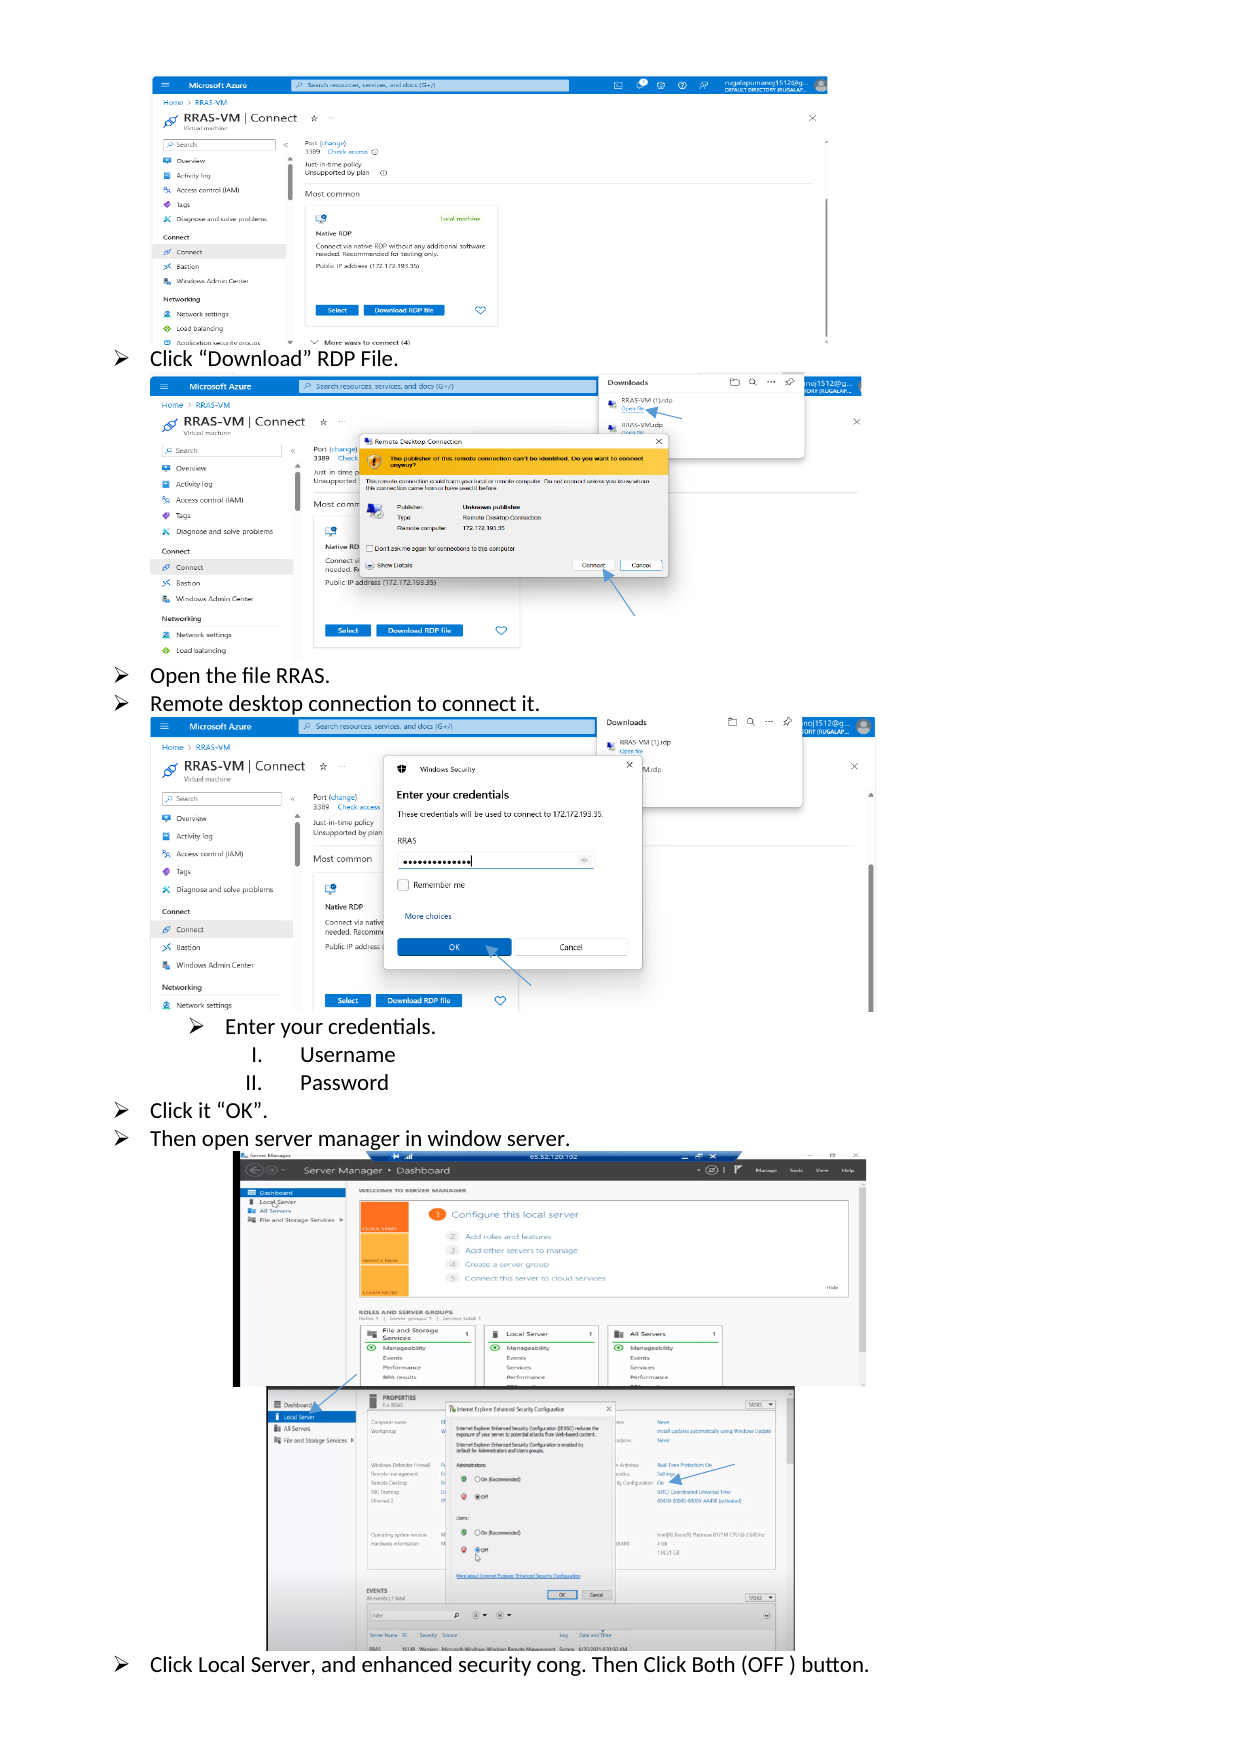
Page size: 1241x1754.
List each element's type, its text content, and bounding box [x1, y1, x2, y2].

list Click it “OK”. [112, 1096, 1165, 1124]
list Enter your credentials. [187, 1012, 1165, 1040]
list Remote desktop connection to connect it. [112, 689, 1165, 717]
picture [150, 372, 862, 662]
picture [150, 717, 877, 1012]
list Password [262, 1068, 1165, 1096]
list Click “Download” RDP File. [112, 344, 1165, 372]
list Click Local Server, and enhanced security cong. Then Click Both (OFF ) button. [112, 1650, 1165, 1678]
list Then open server manager in window server. [112, 1124, 1165, 1152]
picture [150, 75, 828, 345]
list Username [262, 1040, 1165, 1068]
list Open the file RRAS. [112, 661, 1165, 689]
picture [232, 1151, 867, 1651]
